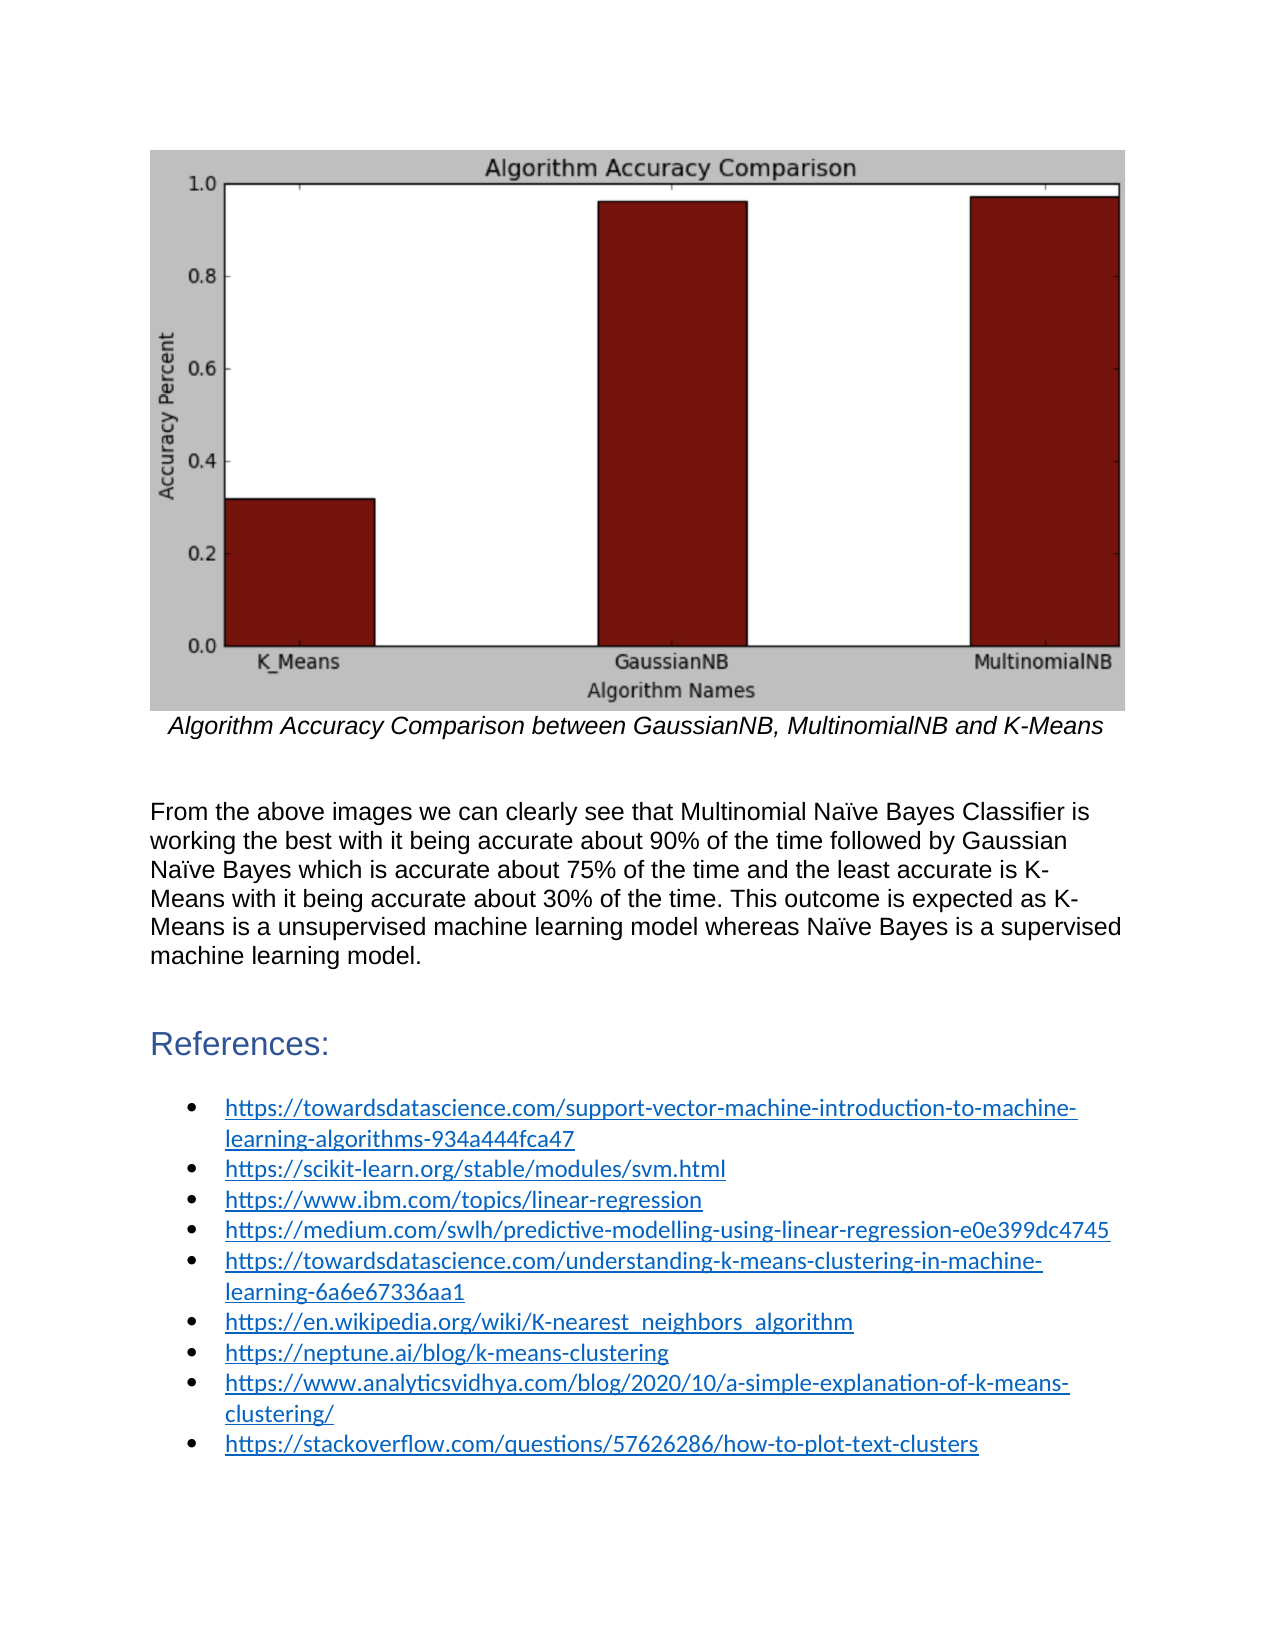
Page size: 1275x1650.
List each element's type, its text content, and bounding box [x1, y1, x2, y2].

list https://towardsdatascience.com/support-vector-machine-introduction-to-machine-learning-algorithms-934a444fca47 [187, 1092, 1125, 1153]
list https://stackoverflow.com/questions/57626286/how-to-plot-text-clusters [187, 1428, 1125, 1459]
subtitle References: [150, 1023, 1125, 1062]
text Algorithm Accuracy Comparison between GaussianNB, MultinomialNB and K-Means [150, 711, 1125, 740]
list https://neptune.ai/blog/k-means-clustering [187, 1337, 1125, 1367]
picture [150, 150, 1125, 711]
list https://towardsdatascience.com/understanding-k-means-clustering-in-machine-learning-6a6e67336aa1 [187, 1245, 1125, 1306]
text From the above images we can clearly see that Multinomial Naïve Bayes Classifier is working the best with it being accurate about 90% of the time followed by Gaussian Naïve Bayes which is accurate about 75% of the time and the least accurate is K-Means with it being accurate about 30% of the time. This outcome is expected as K-Means is a unsupervised machine learning model whereas Naïve Bayes is a supervised machine learning model. [150, 797, 1125, 970]
list https://www.ibm.com/topics/linear-regression [187, 1184, 1125, 1214]
list https://scikit-learn.org/stable/modules/svm.html [187, 1153, 1125, 1184]
list https://www.analyticsvidhya.com/blog/2020/10/a-simple-explanation-of-k-means-clustering/ [187, 1367, 1125, 1428]
list https://medium.com/swlh/predictive-modelling-using-linear-regression-e0e399dc4745 [187, 1214, 1125, 1245]
list https://en.wikipedia.org/wiki/K-nearest_neighbors_algorithm [187, 1306, 1125, 1337]
